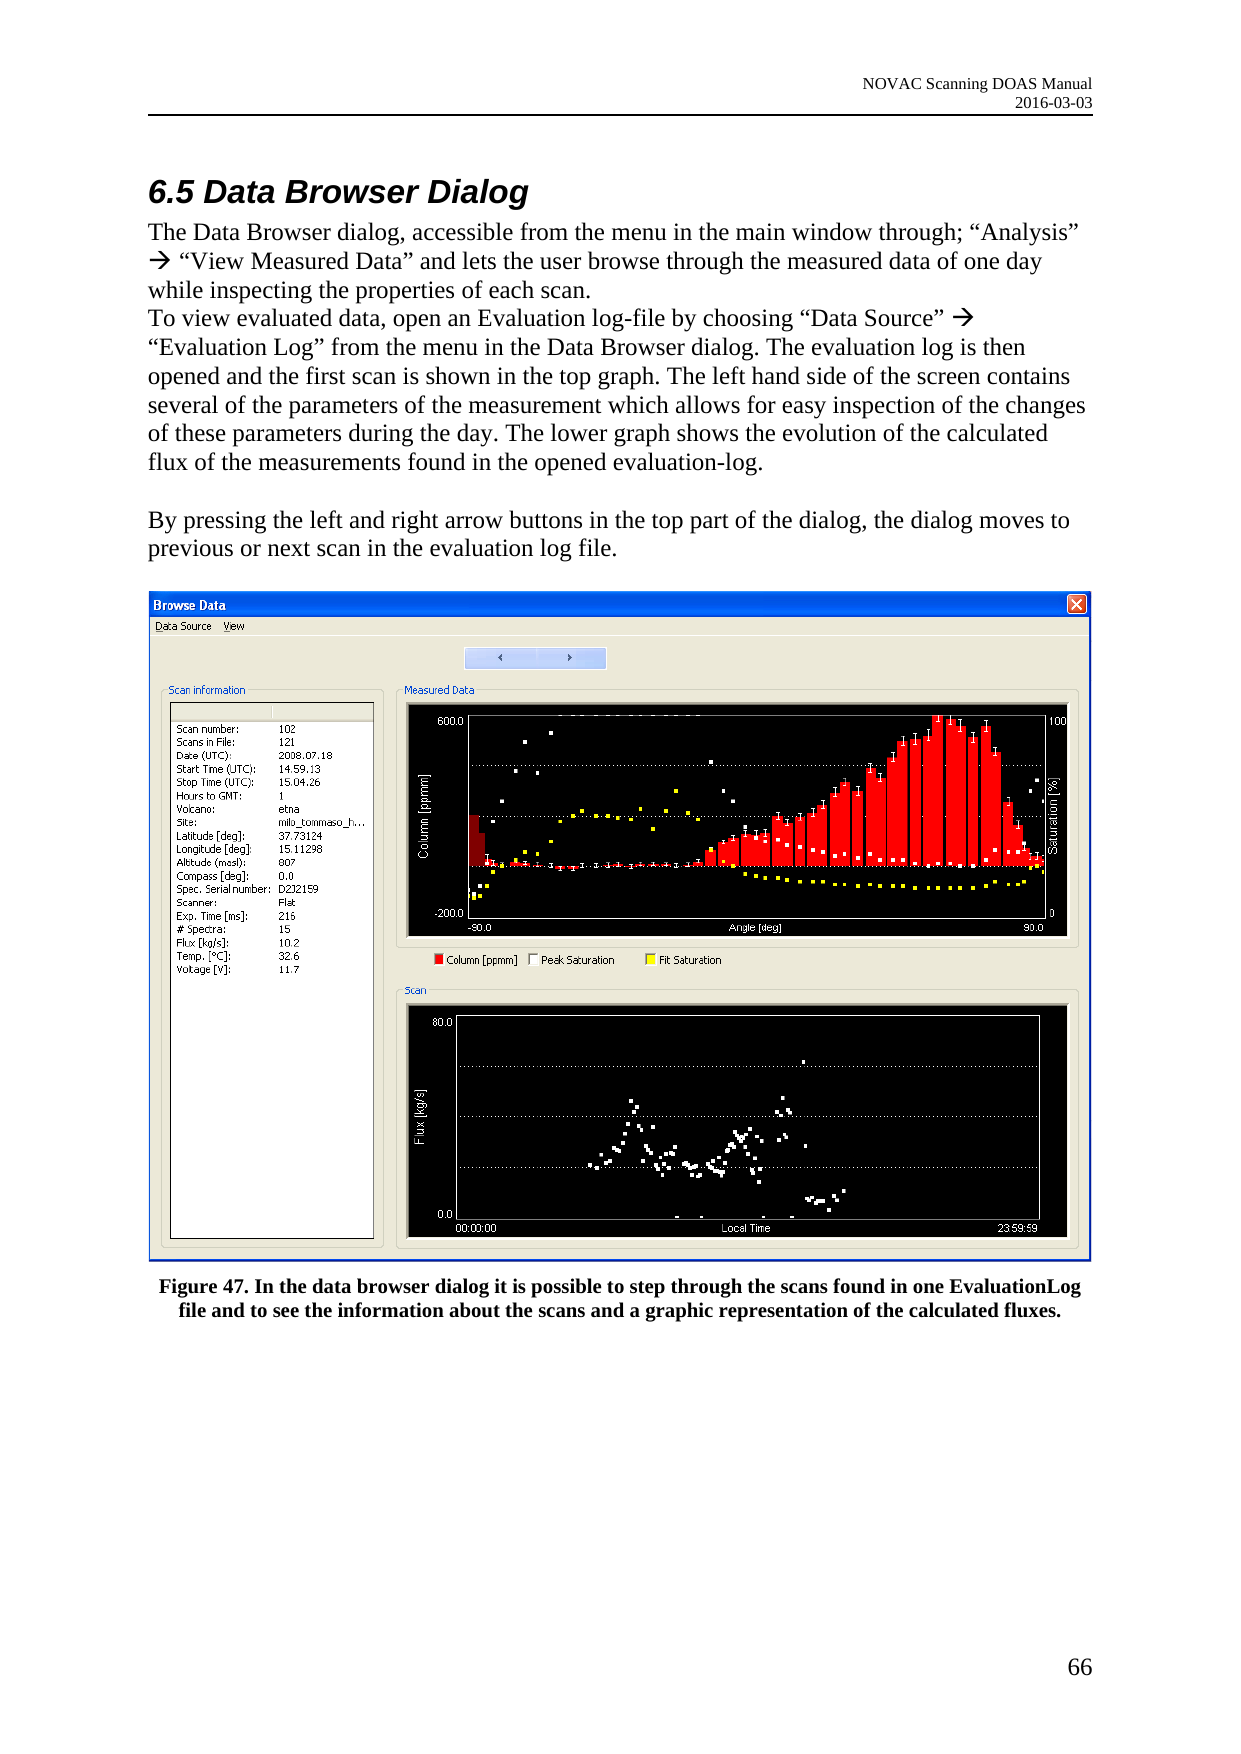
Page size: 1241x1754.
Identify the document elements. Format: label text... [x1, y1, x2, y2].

text To view evaluated data, open an Evaluation log-file by choosing “Data Source” “Evaluation Log” from the menu in the Data Browser dialog. The evaluation log is then opened and the first scan is shown in the top graph. The left hand side of the screen contains several of the parameters of the measurement which allows for easy inspection of the changes of these parameters during the day. The lower graph shows the evolution of the calculated flux of the measurements found in the opened evaluation-log. [148, 303, 1093, 476]
text Figure . In the data browser dialog it is possible to step through the scans found in one EvaluationLog file and to see the information about the scans and a graphic representation of the calculated fluxes. [148, 1274, 1093, 1322]
subtitle 6.5 Data Browser Dialog [148, 173, 1093, 211]
text By pressing the left and right arrow buttons in the top part of the dialog, the dialog moves to previous or next scan in the evaluation log file. [148, 505, 1093, 562]
text The Data Browser dialog, accessible from the menu in the main window through; “Analysis” “View Measured Data” and lets the user browse through the measured data of one day while inspecting the properties of each scan. [148, 217, 1093, 303]
picture [148, 591, 1092, 1262]
